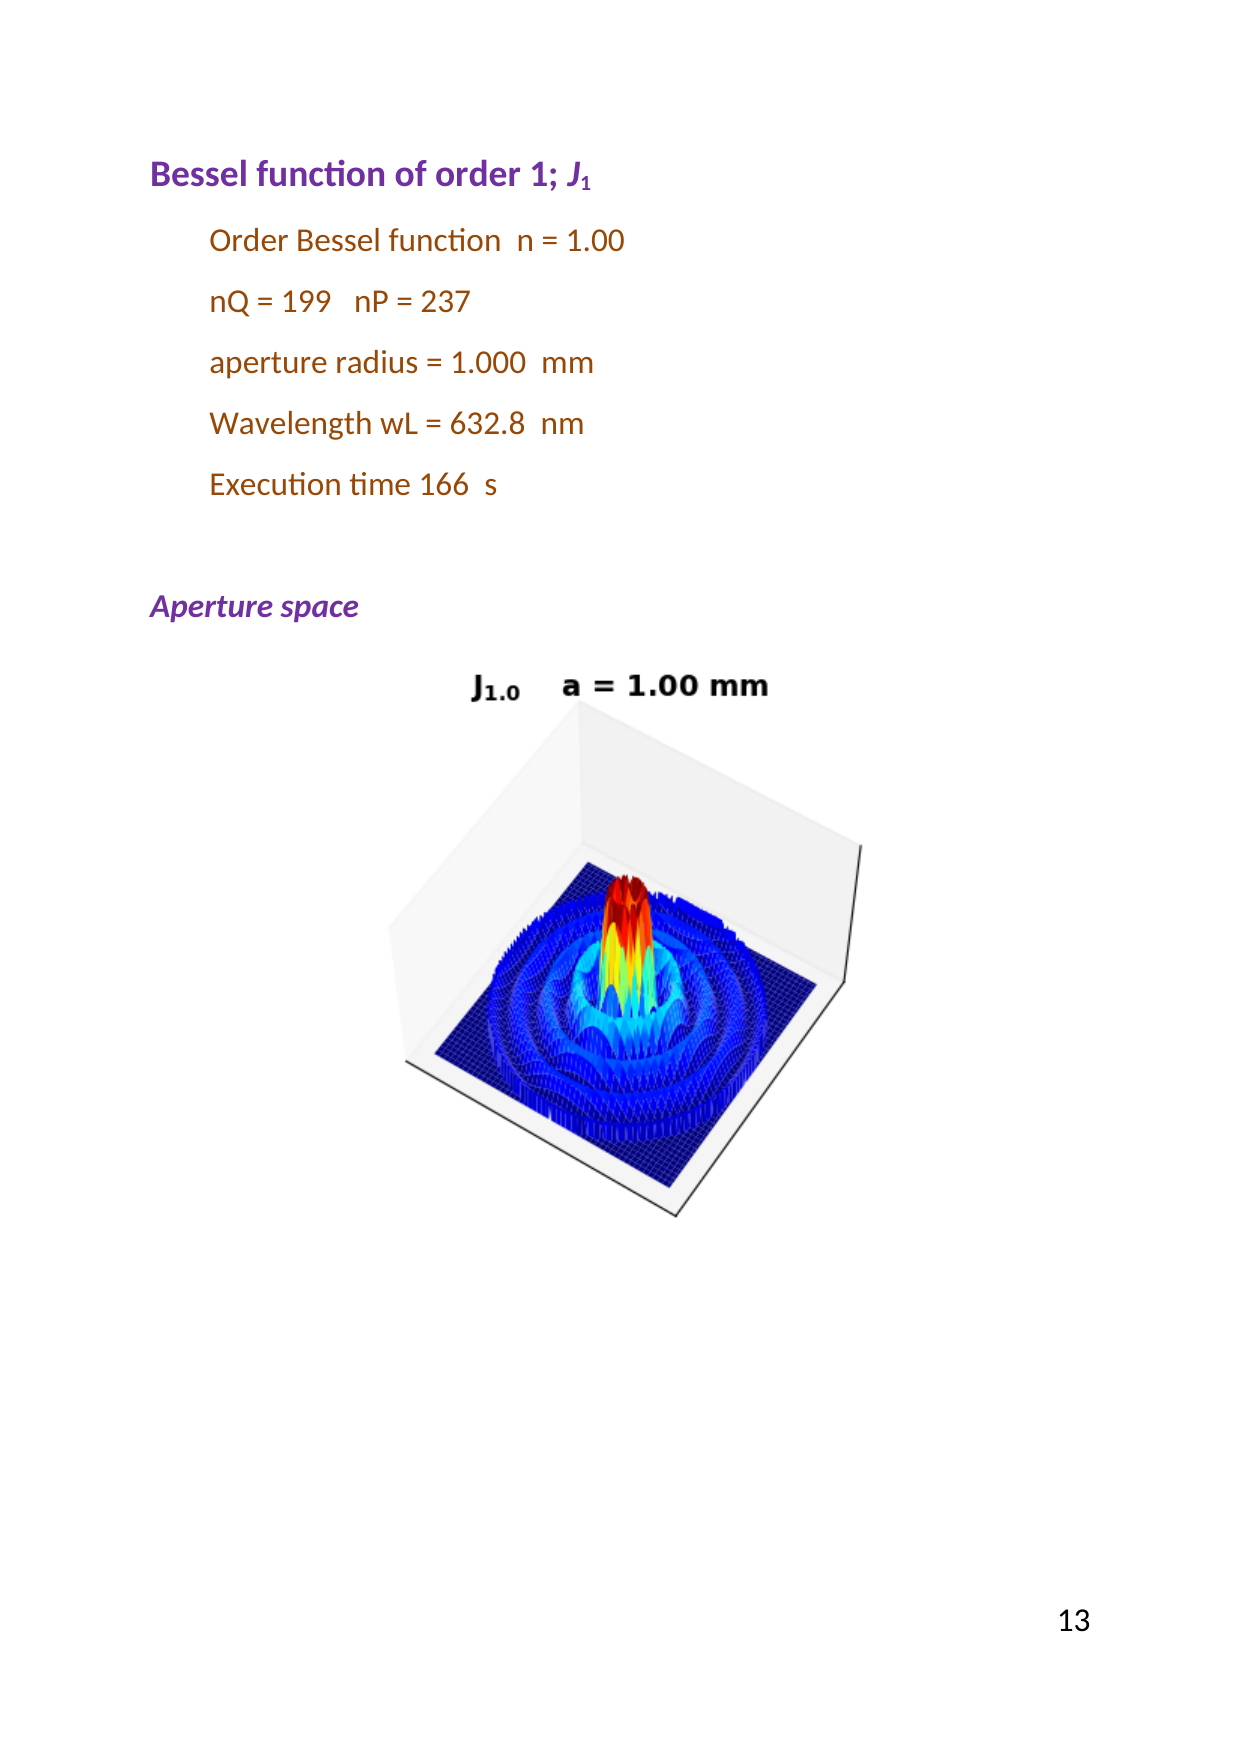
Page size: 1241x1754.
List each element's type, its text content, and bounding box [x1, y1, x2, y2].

text Aperture space [150, 585, 1090, 626]
text Order Bessel function n = 1.00 [209, 219, 1090, 259]
text Execution time 166 s [209, 463, 1090, 504]
text aperture radius = 1.000 mm [209, 341, 1090, 382]
text Wavelength wL = 632.8 nm [209, 402, 1090, 443]
picture [245, 646, 995, 1246]
text Bessel function of order 1; J1 [150, 150, 1090, 196]
text nQ = 199 nP = 237 [209, 280, 1090, 321]
